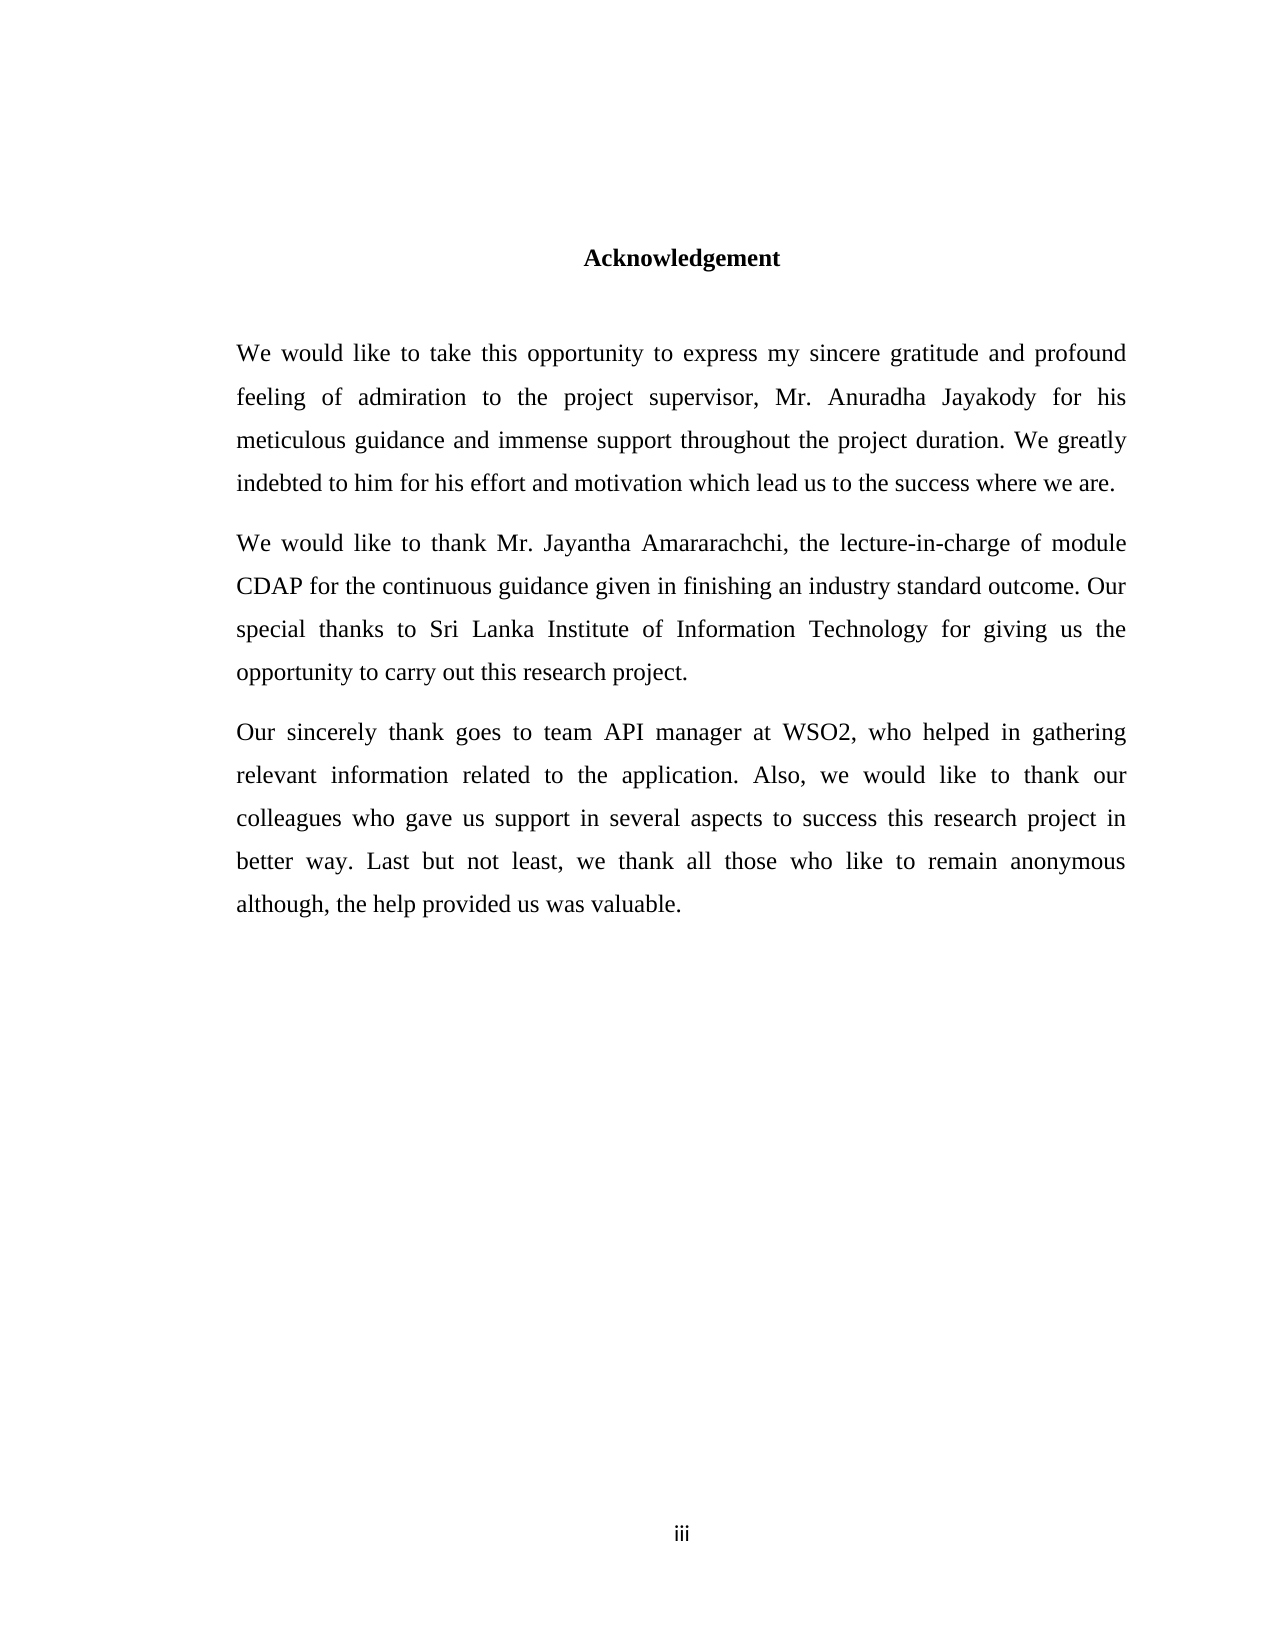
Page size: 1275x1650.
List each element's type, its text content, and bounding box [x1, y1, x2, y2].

text Acknowledgement [236, 243, 1127, 272]
text We would like to thank Mr. Jayantha Amararachchi, the lecture-in-charge of module CDAP for the continuous guidance given in finishing an industry standard outcome. Our special thanks to Sri Lanka Institute of Information Technology for giving us the opportunity to carry out this research project. [236, 528, 1127, 686]
text Our sincerely thank goes to team API manager at WSO2, who helped in gathering relevant information related to the application. Also, we would like to thank our colleagues who gave us support in several aspects to success this research project in better way. Last but not least, we thank all those who like to remain anonymous although, the help provided us was valuable. [236, 717, 1127, 918]
text We would like to take this opportunity to express my sincere gratitude and profound feeling of admiration to the project supervisor, Mr. Anuradha Jayakody for his meticulous guidance and immense support throughout the project duration. We greatly indebted to him for his effort and motivation which lead us to the success where we are. [236, 338, 1127, 497]
